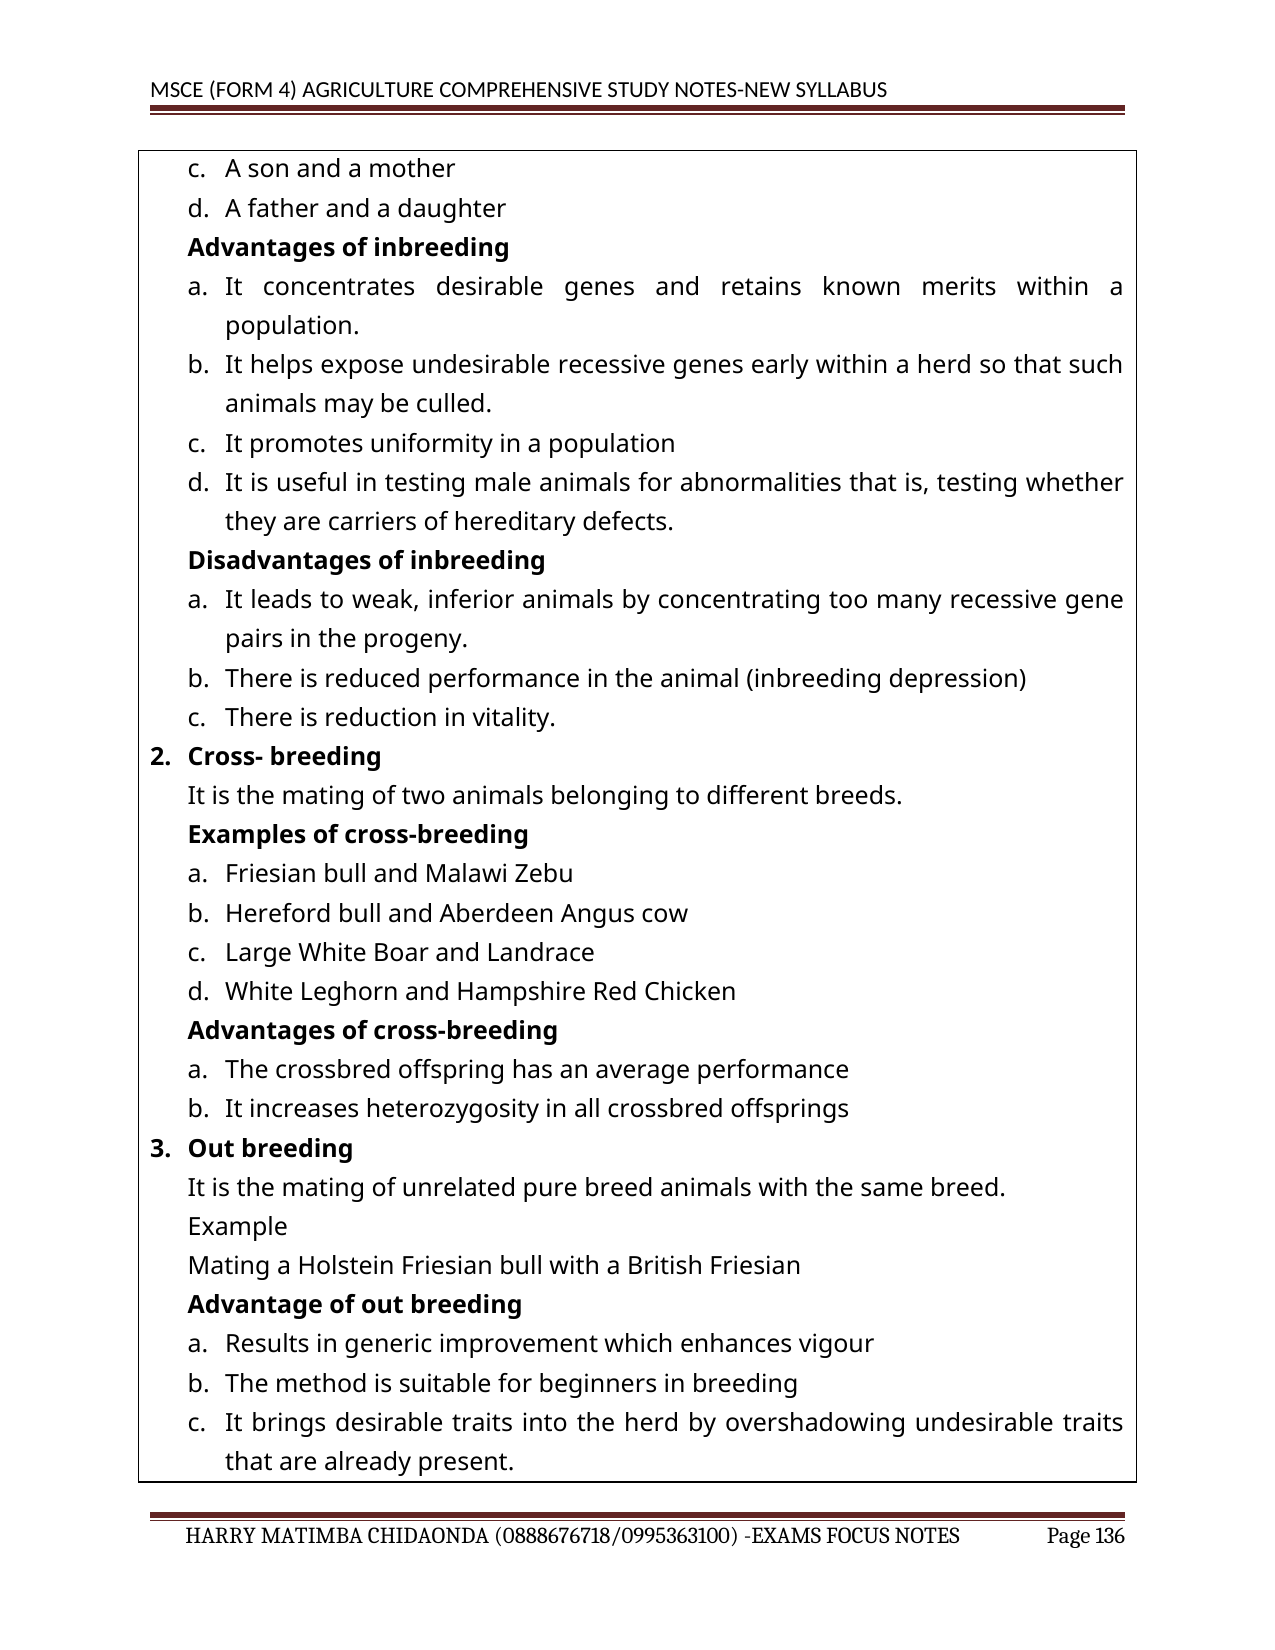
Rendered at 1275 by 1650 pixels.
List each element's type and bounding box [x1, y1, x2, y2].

table_header [139, 151, 1136, 1481]
